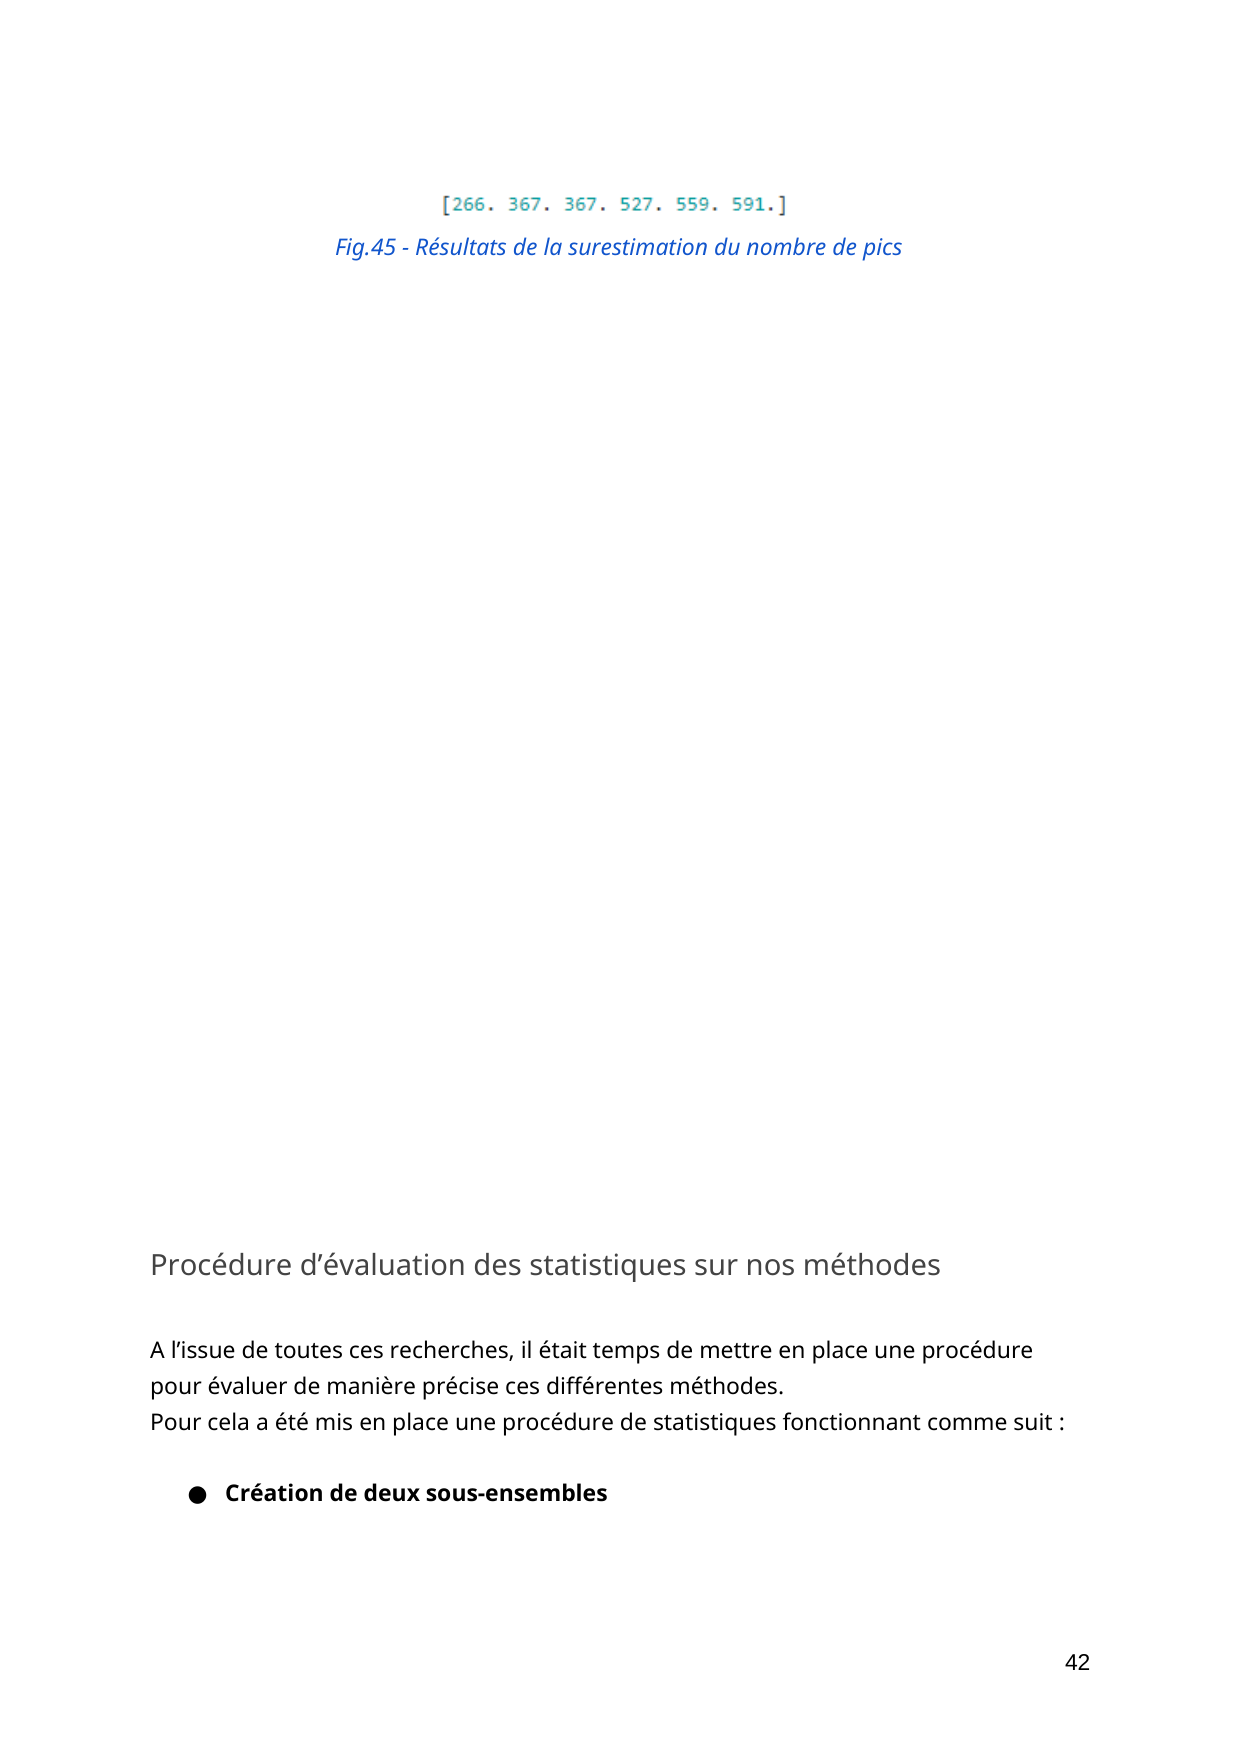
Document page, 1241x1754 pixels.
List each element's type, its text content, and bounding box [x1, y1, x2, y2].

text A l’issue de toutes ces recherches, il était temps de mettre en place une procédure pour évaluer de manière précise ces différentes méthodes. [150, 1334, 1090, 1401]
text Fig.45 - Résultats de la surestimation du nombre de pics [150, 230, 1090, 262]
picture [431, 186, 810, 227]
list Création de deux sous-ensembles [187, 1477, 1090, 1509]
text Pour cela a été mis en place une procédure de statistiques fonctionnant comme suit : [150, 1406, 1090, 1437]
subtitle Procédure d’évaluation des statistiques sur nos méthodes [150, 1244, 1090, 1283]
